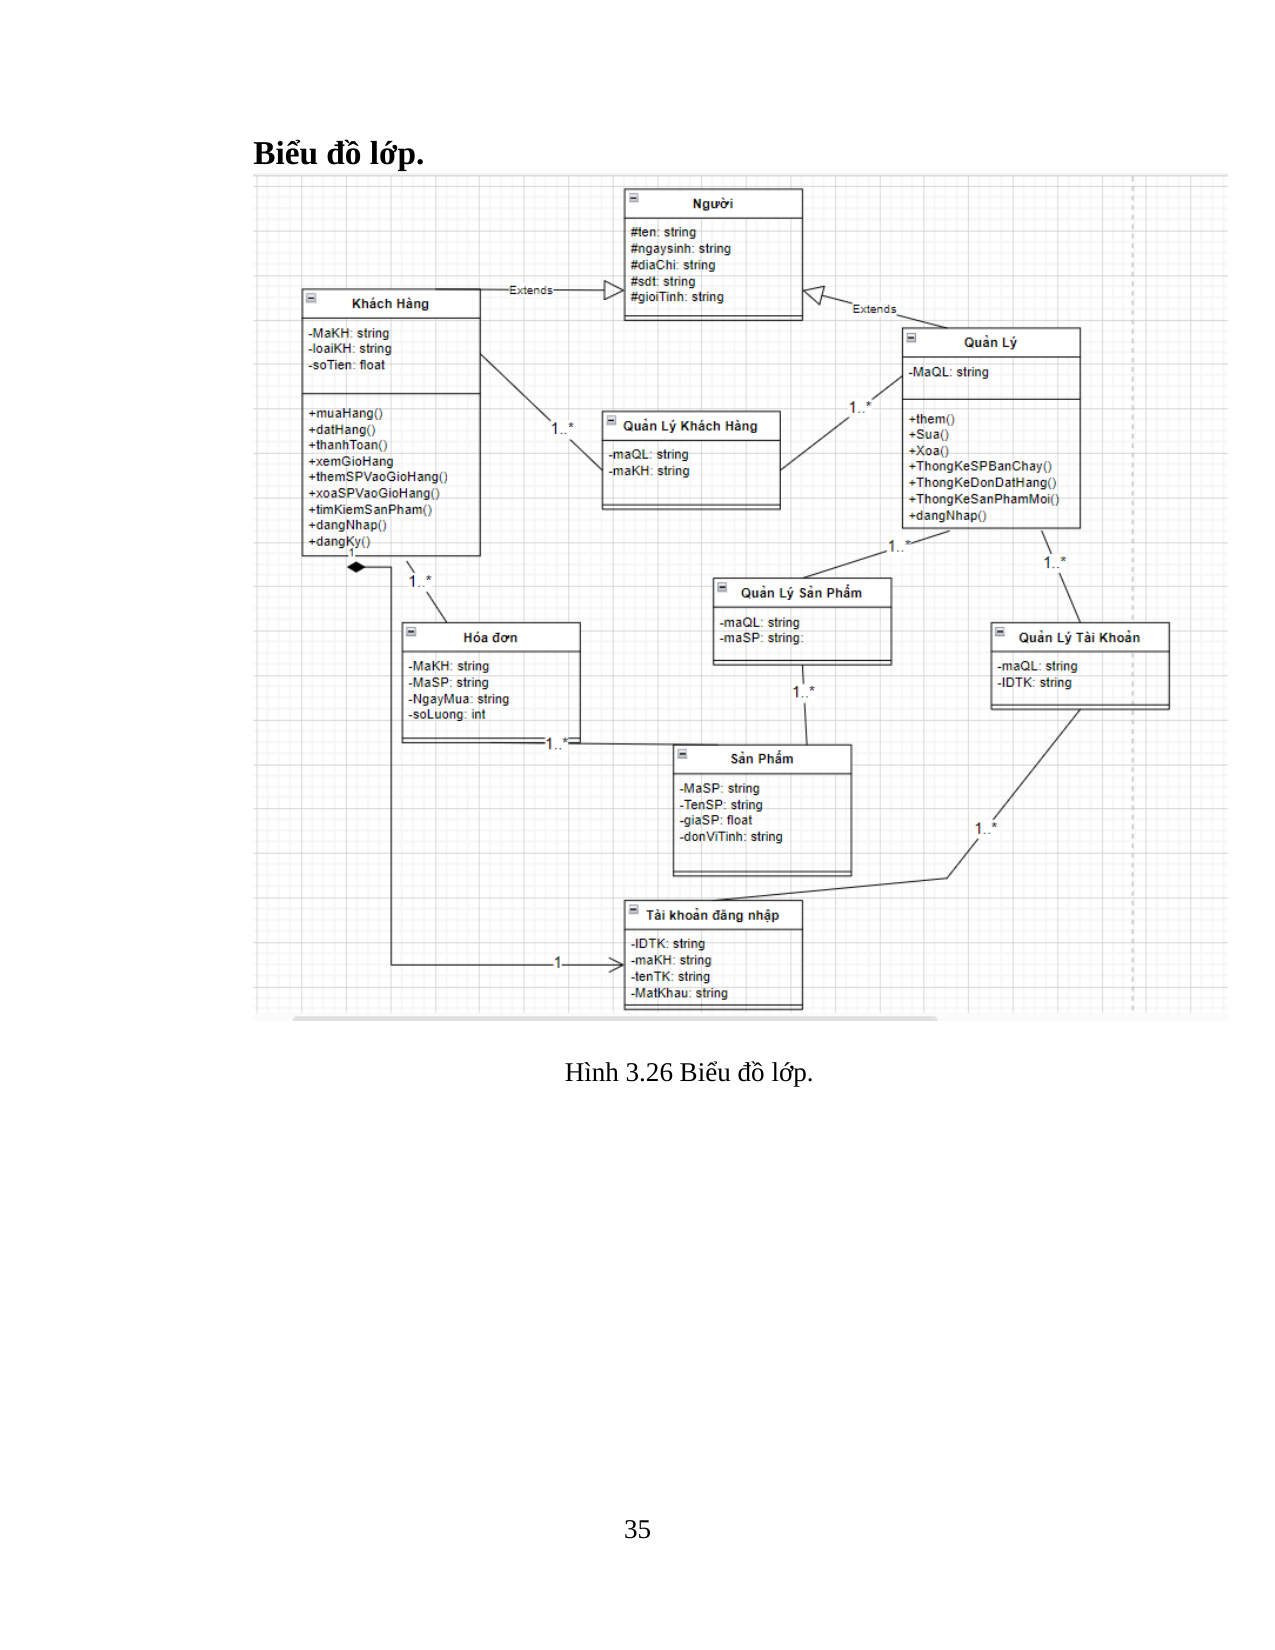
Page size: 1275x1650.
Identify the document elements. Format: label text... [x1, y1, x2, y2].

list Hình 3.26 Biểu đồ lớp. [253, 1057, 1125, 1088]
picture [253, 173, 1229, 1021]
list Biểu đồ lớp. [253, 133, 1125, 173]
